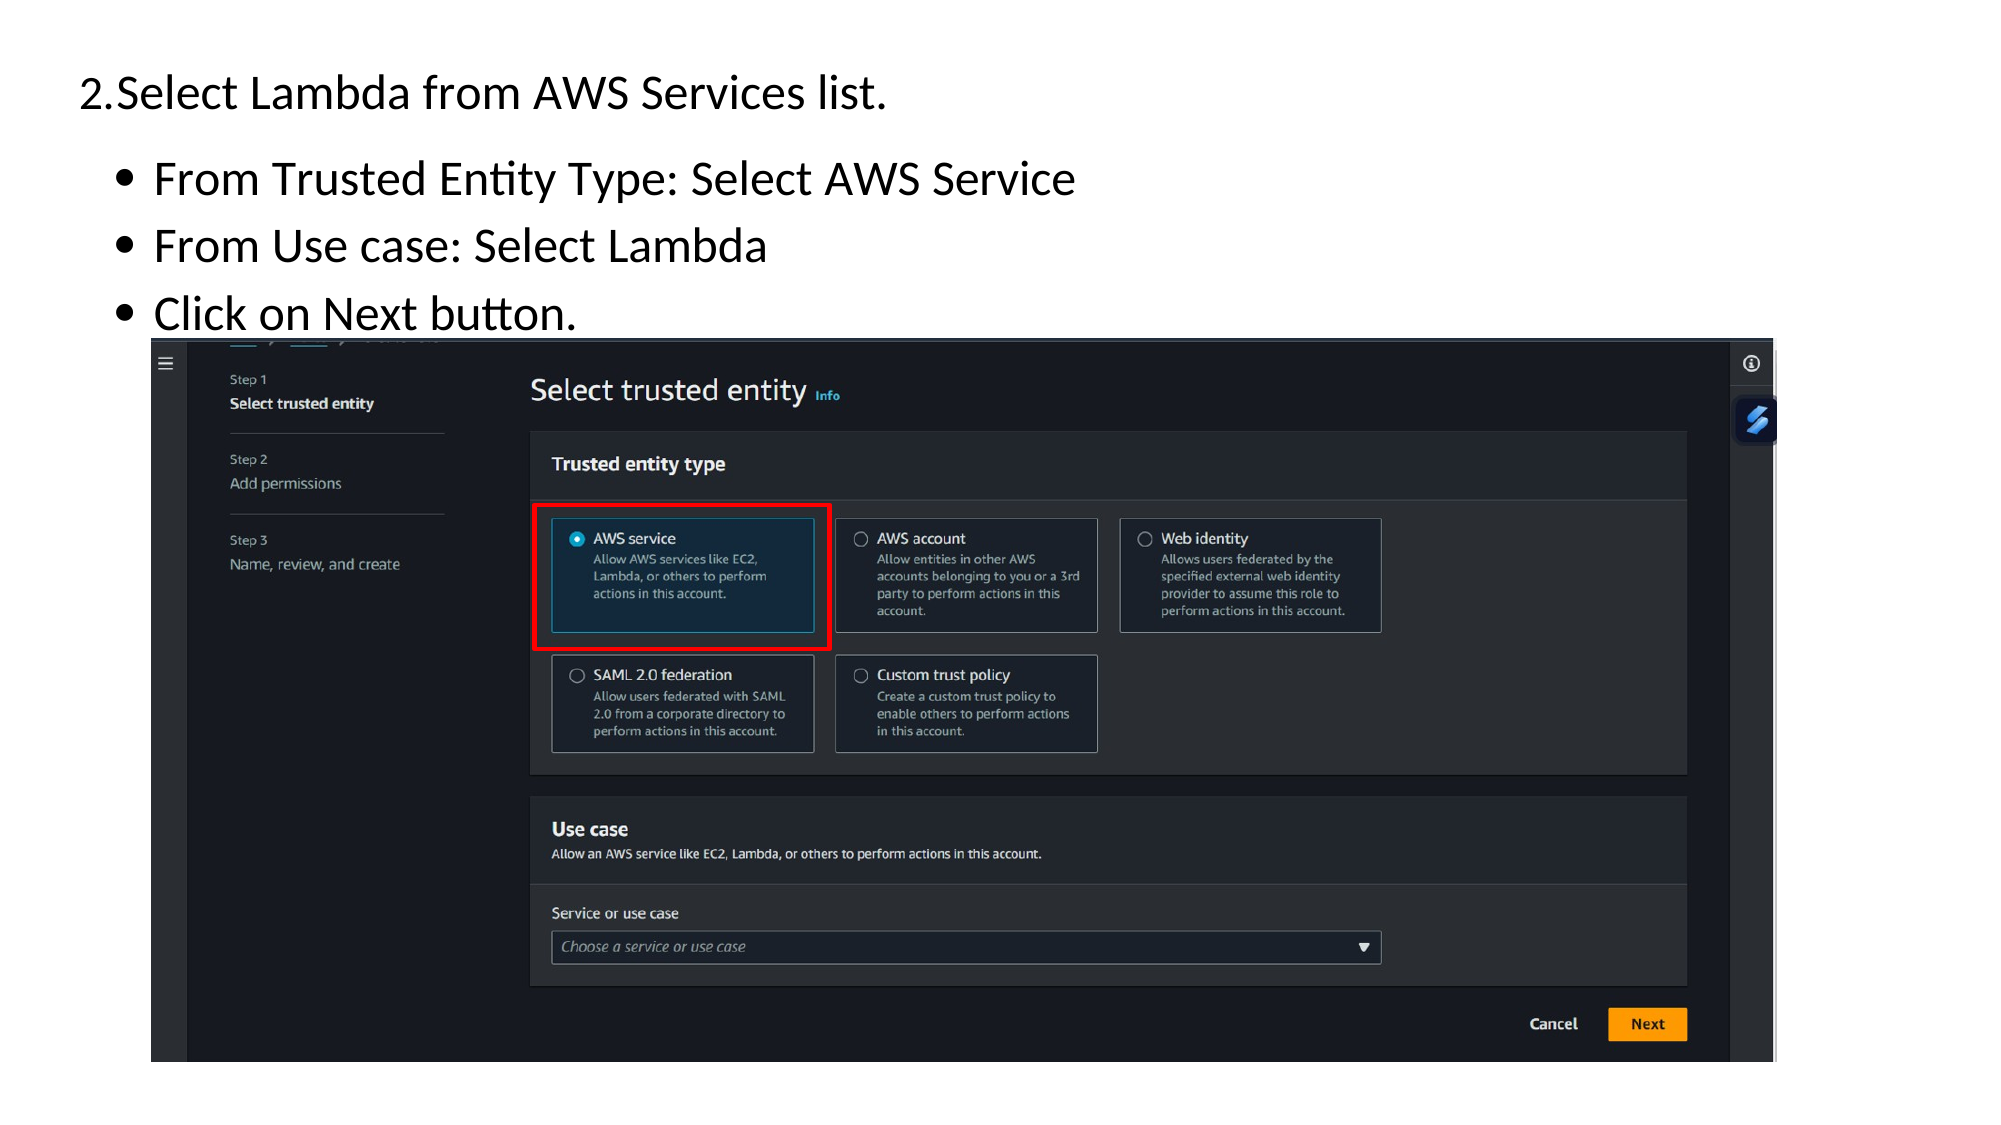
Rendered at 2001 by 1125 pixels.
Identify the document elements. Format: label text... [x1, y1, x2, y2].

list From Trusted Entity Type: Select AWS Service [116, 146, 1971, 207]
list Select Lambda from AWS Services list. [78, 62, 1971, 121]
picture [151, 343, 1777, 1062]
list From Use case: Select Lambda [116, 214, 1971, 275]
list Click on Next button. [116, 282, 1971, 343]
